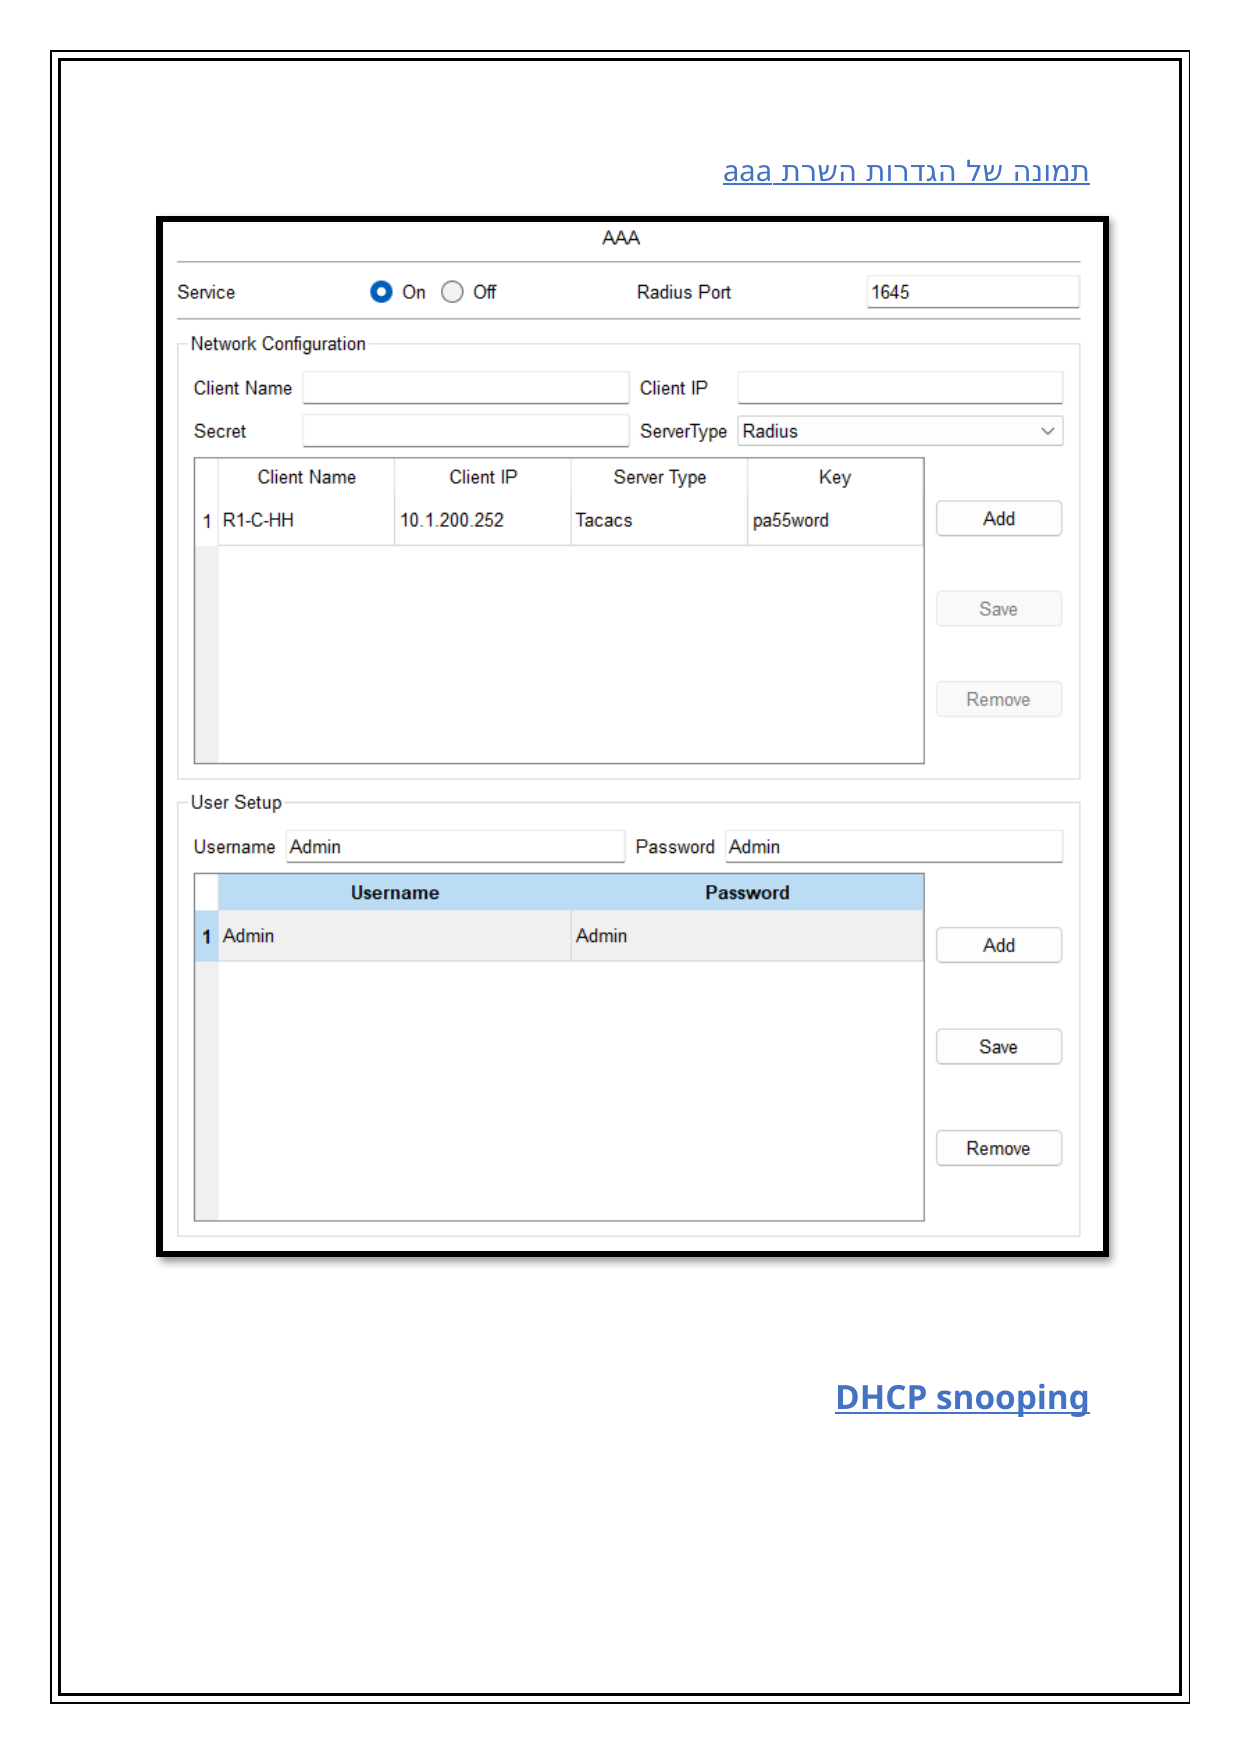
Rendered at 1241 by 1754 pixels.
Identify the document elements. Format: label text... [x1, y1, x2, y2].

picture [163, 222, 1103, 1251]
subtitle תמונה של הגדרות השרת aaa [150, 150, 1090, 190]
subtitle DHCP snooping [150, 1373, 1090, 1419]
